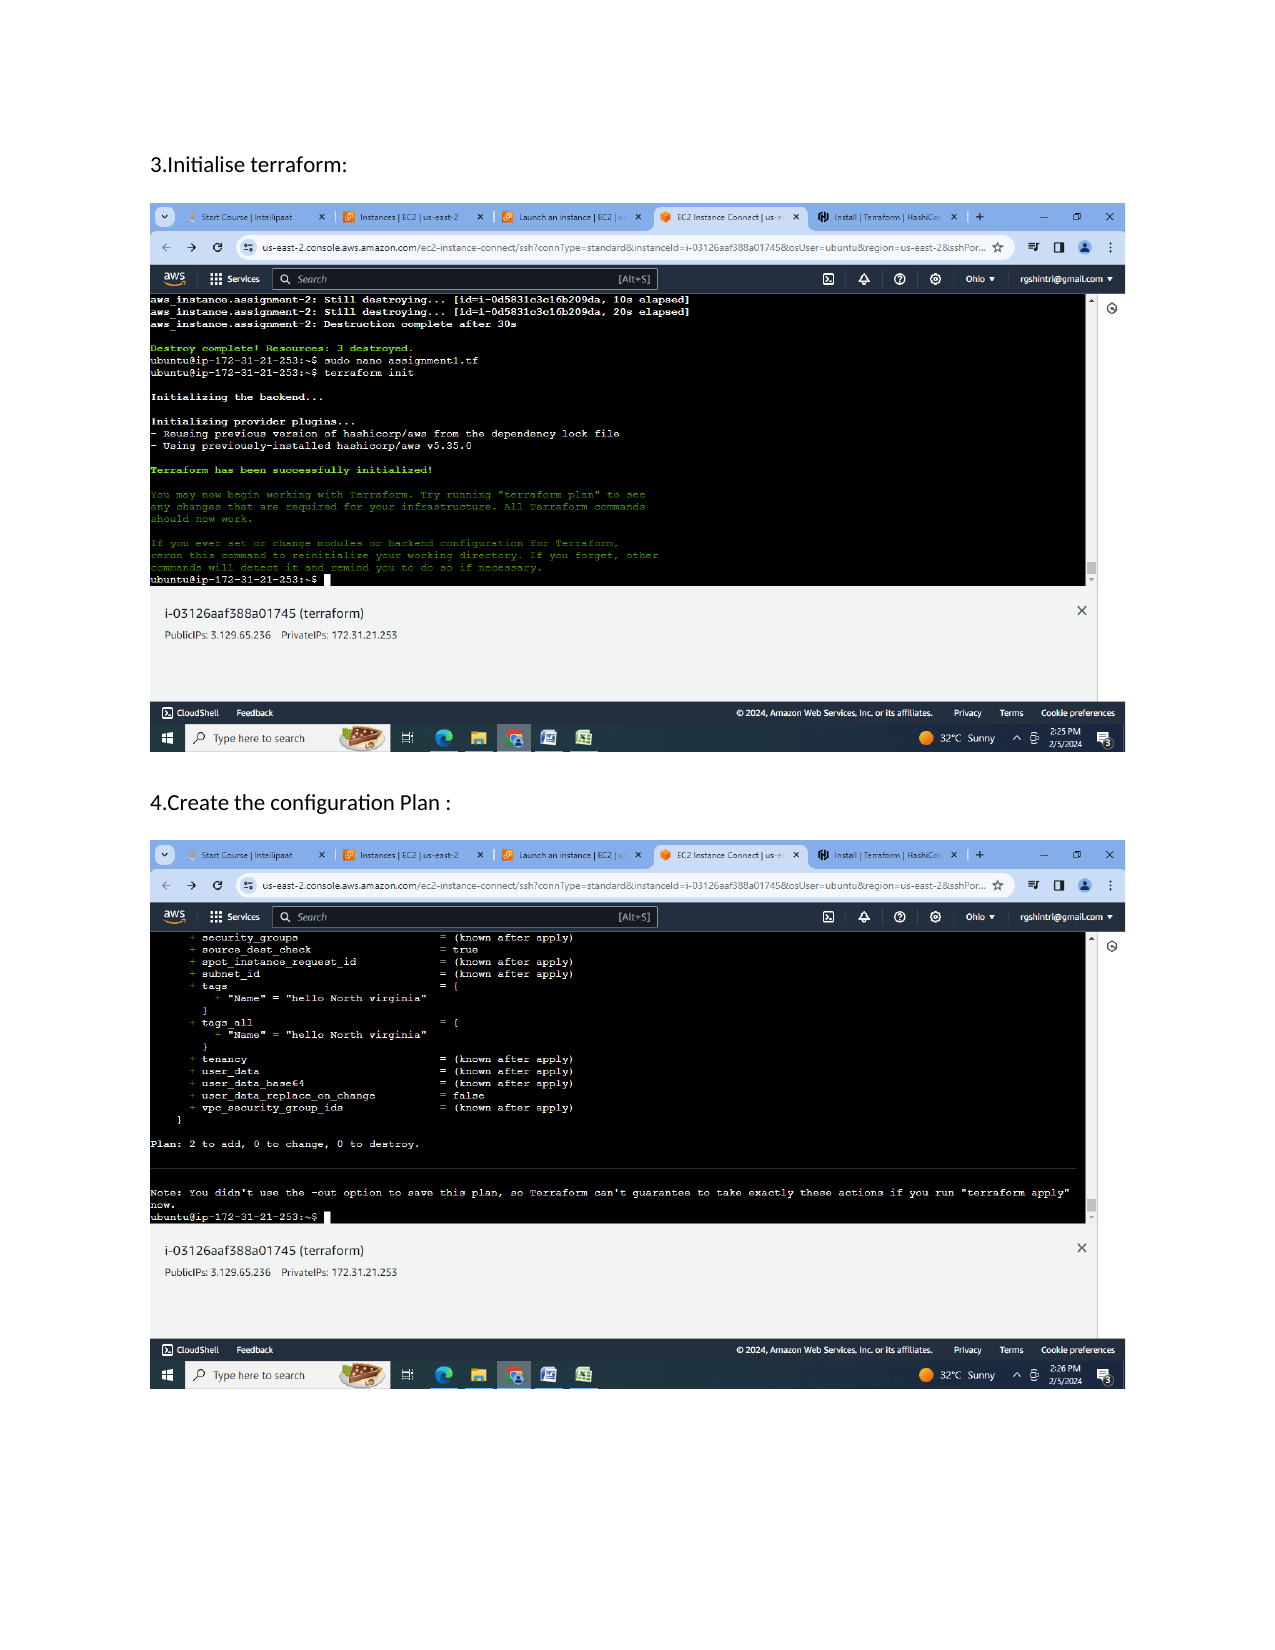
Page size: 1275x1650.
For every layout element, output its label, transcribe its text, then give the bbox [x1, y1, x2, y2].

picture [150, 203, 1125, 752]
text 3.Initialise terraform: [150, 150, 1125, 178]
text 4.Create the configuration Plan : [150, 788, 1125, 816]
picture [150, 840, 1125, 1389]
